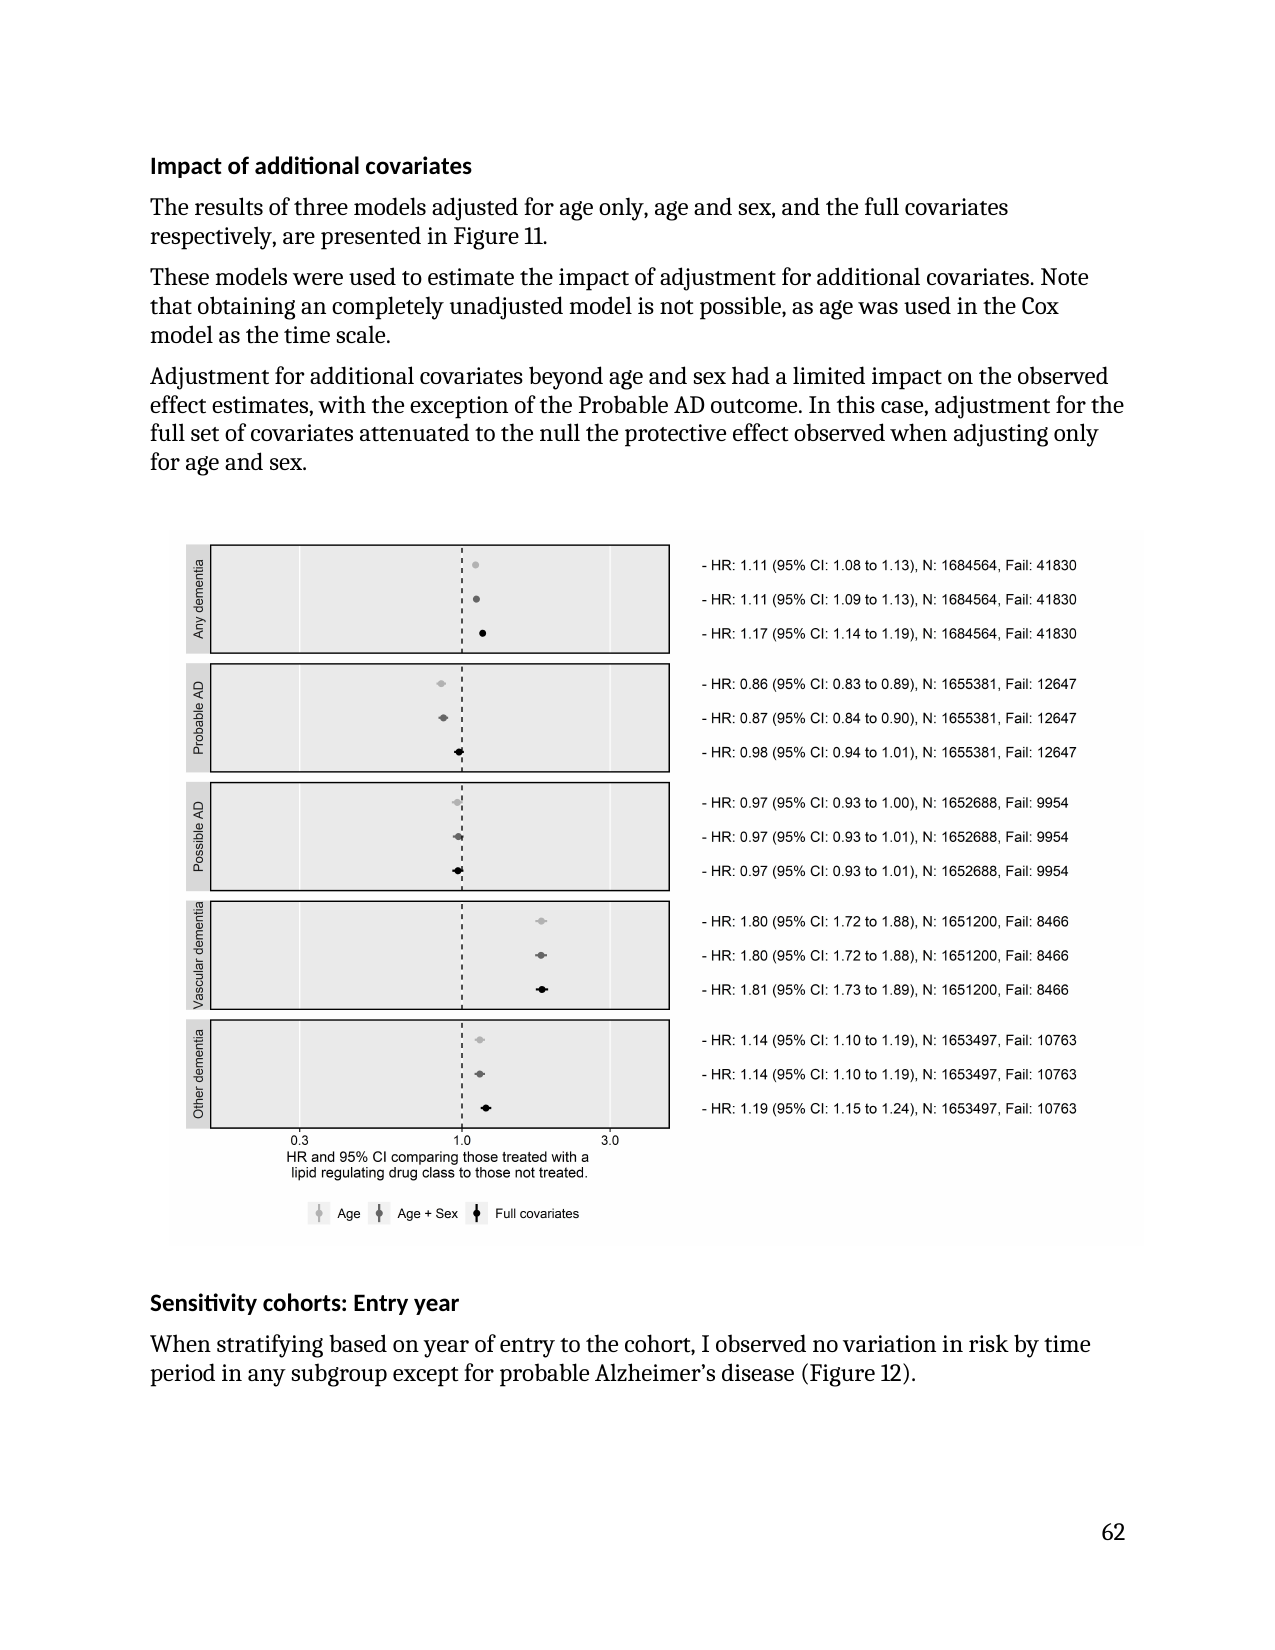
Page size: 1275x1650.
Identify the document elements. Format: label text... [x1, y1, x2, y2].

picture [168, 530, 1144, 1246]
text Adjustment for additional covariates beyond age and sex had a limited impact on the observed effect estimates, with the exception of the Probable AD outcome. In this case, adjustment for the full set of covariates attenuated to the null the protective effect observed when adjusting only for age and sex. [150, 362, 1125, 477]
subtitle Sensitivity cohorts: Entry year [150, 1287, 1125, 1317]
text When stratifying based on year of entry to the cohort, I observed no variation in risk by time period in any subgroup except for probable Alzheimer’s disease (Figure 12). [150, 1330, 1125, 1387]
text These models were used to estimate the impact of adjustment for additional covariates. Note that obtaining an completely unadjusted model is not possible, as age was used in the Cox model as the time scale. [150, 263, 1125, 349]
subtitle Impact of additional covariates [150, 150, 1125, 181]
text The results of three models adjusted for age only, age and sex, and the full covariates respectively, are presented in Figure 11. [150, 193, 1125, 251]
